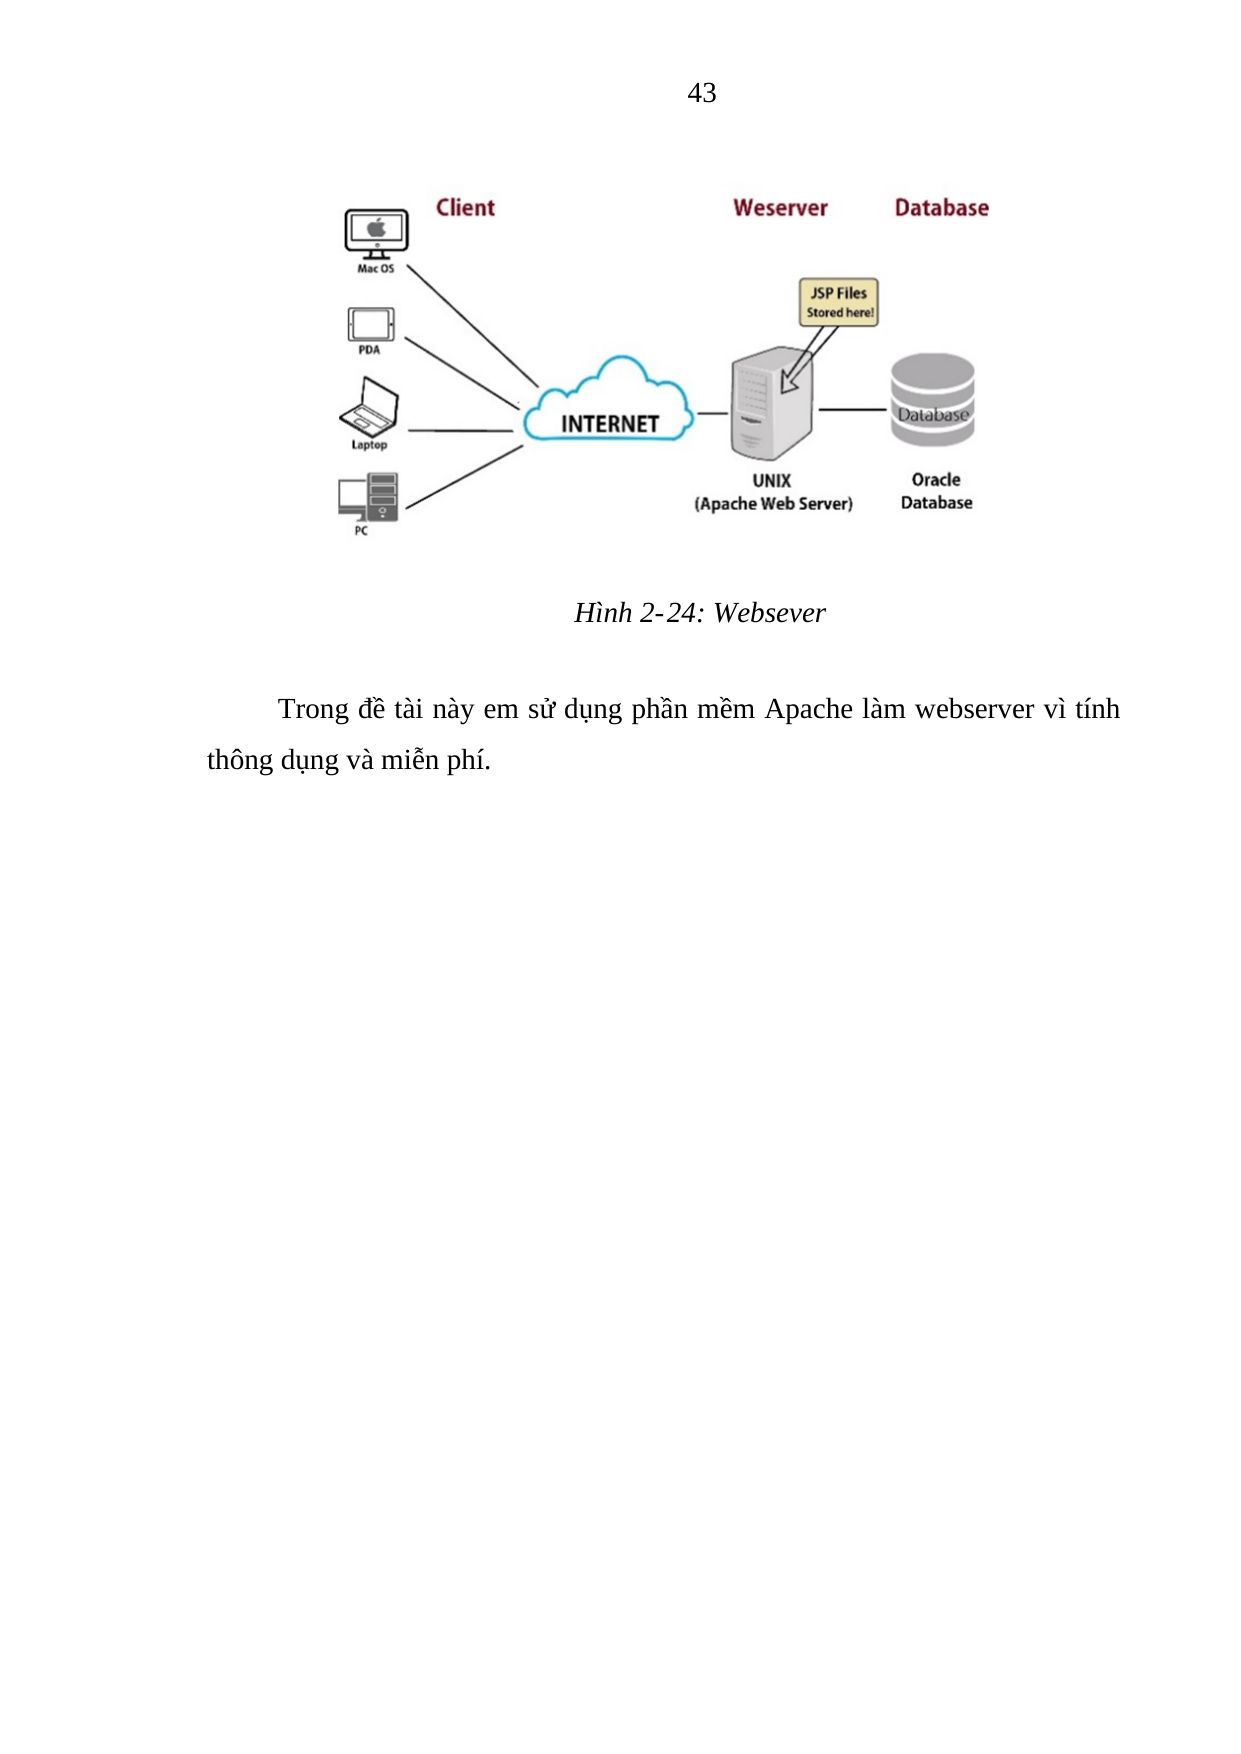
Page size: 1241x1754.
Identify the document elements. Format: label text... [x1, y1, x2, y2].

picture [338, 147, 991, 586]
text Trong đề tài này em sử dụng phần mềm Apache làm webserver vì tính thông dụng và miễn phí. [207, 691, 1122, 775]
